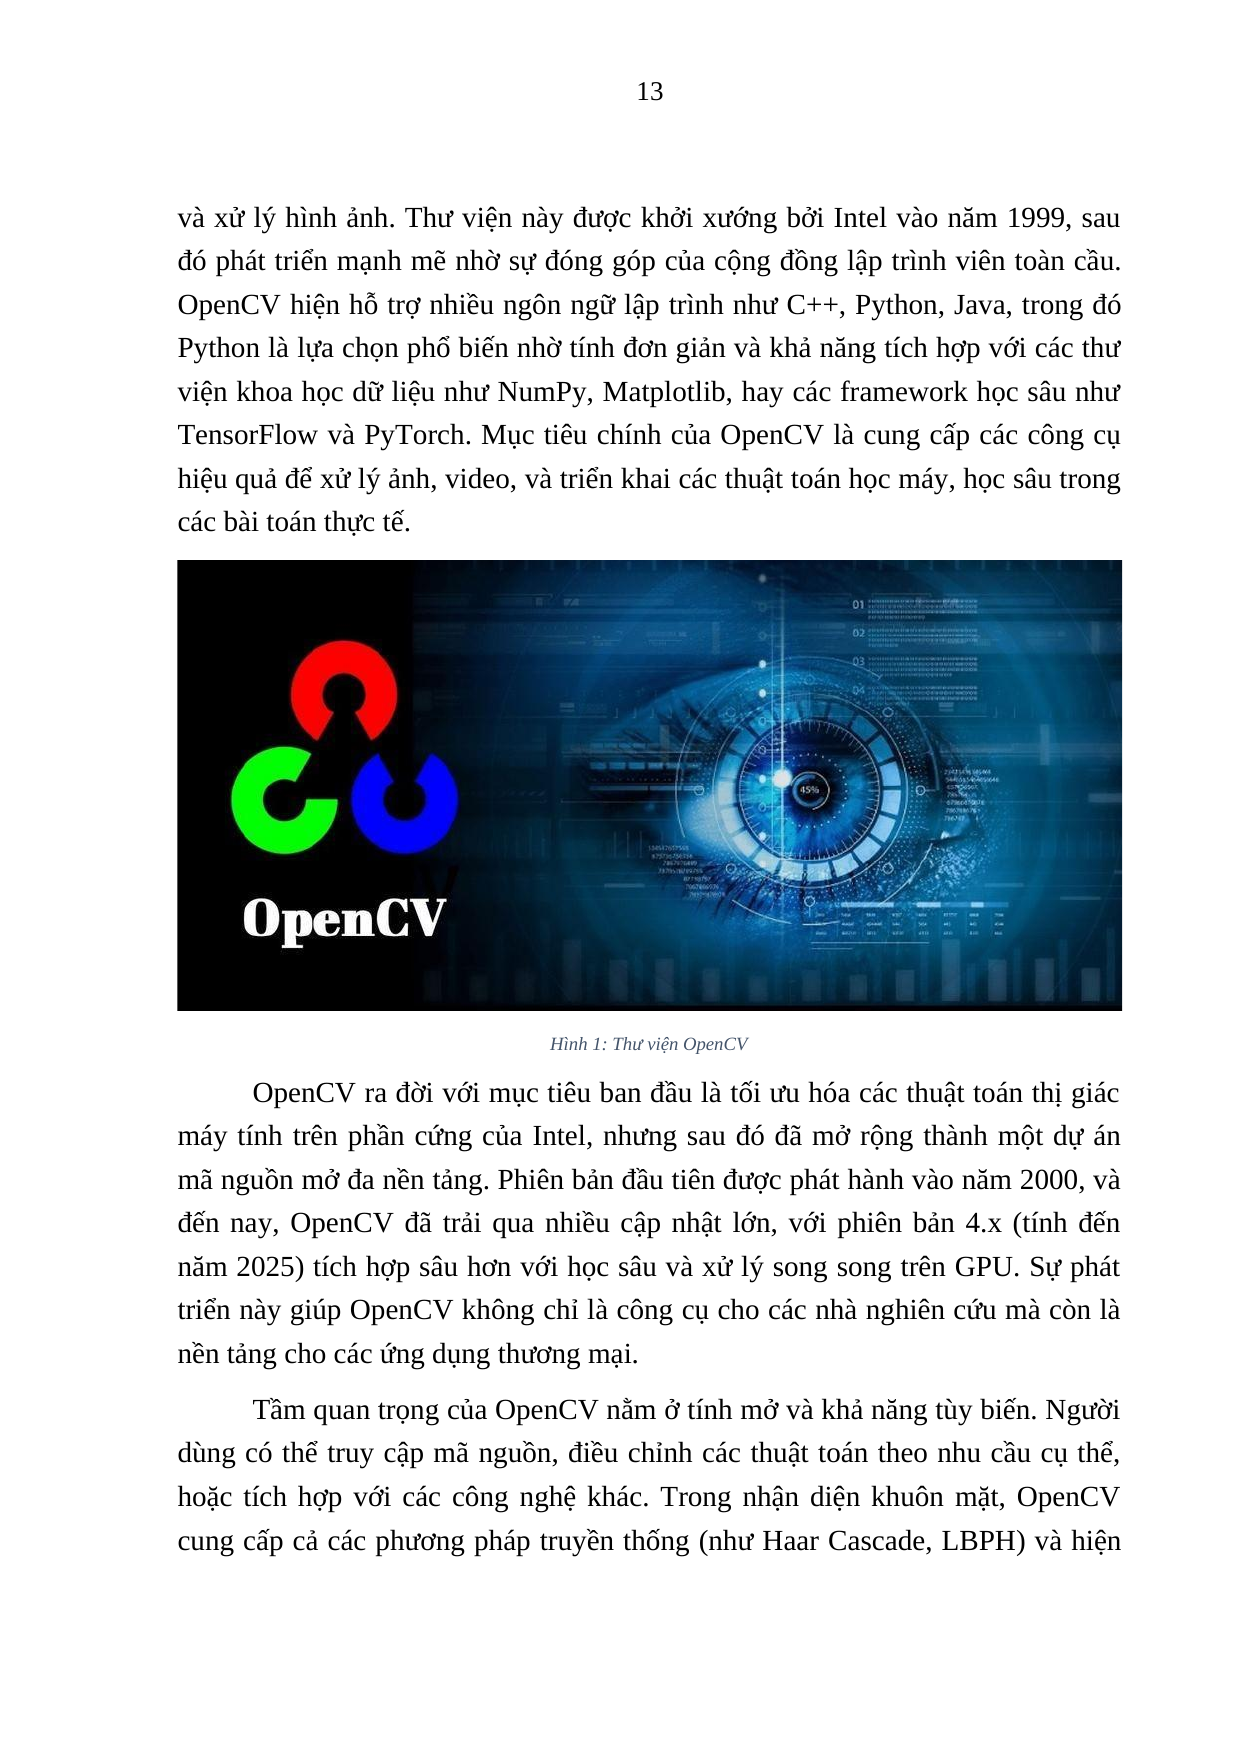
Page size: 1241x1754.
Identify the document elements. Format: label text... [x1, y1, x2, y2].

text OpenCV ra đời với mục tiêu ban đầu là tối ưu hóa các thuật toán thị giác máy tính trên phần cứng của Intel, nhưng sau đó đã mở rộng thành một dự án mã nguồn mở đa nền tảng. Phiên bản đầu tiên được phát hành vào năm 2000, và đến nay, OpenCV đã trải qua nhiều cập nhật lớn, với phiên bản 4.x (tính đến năm 2025) tích hợp sâu hơn với học sâu và xử lý song song trên GPU. Sự phát triển này giúp OpenCV không chỉ là công cụ cho các nhà nghiên cứu mà còn là nền tảng cho các ứng dụng thương mại. [177, 1075, 1122, 1369]
picture [177, 560, 1123, 1011]
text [177, 200, 1122, 538]
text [177, 1392, 1122, 1556]
text Hình 1: Thư viện OpenCV [177, 1032, 1122, 1054]
